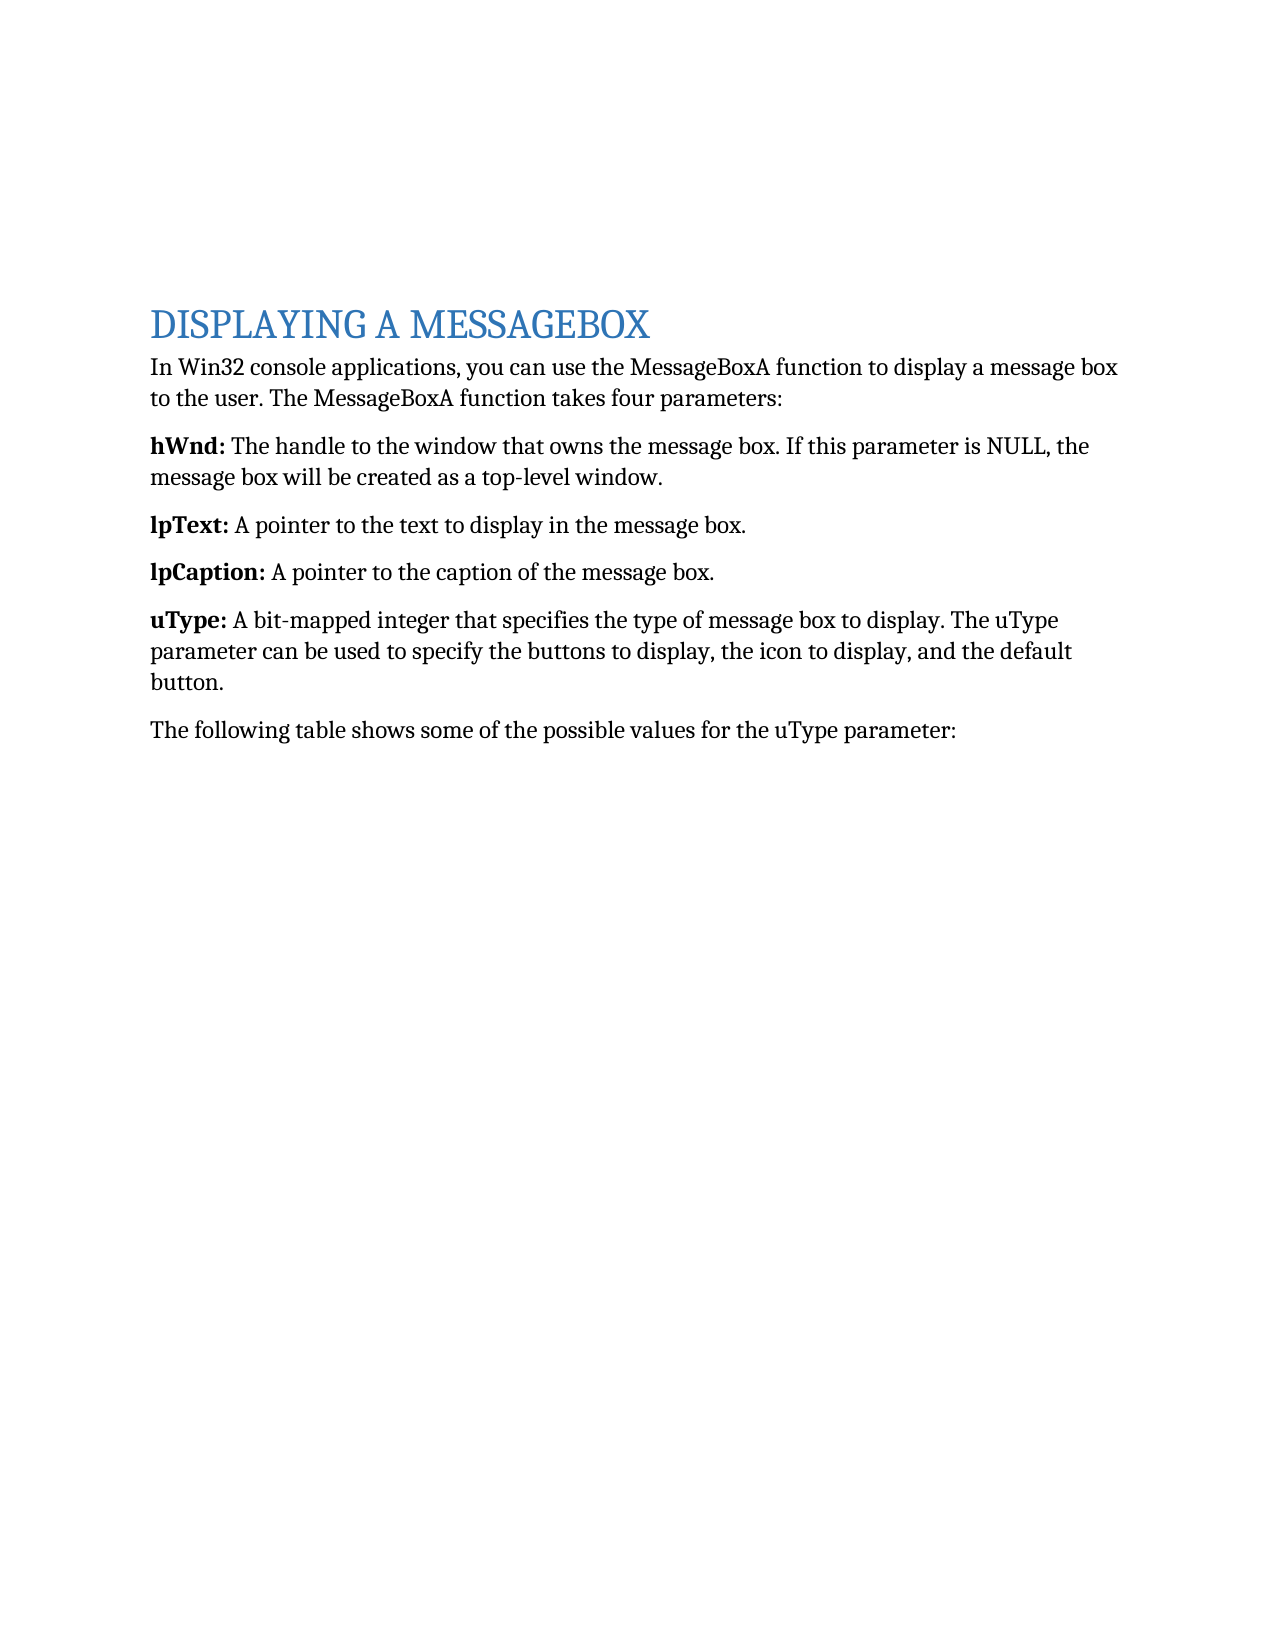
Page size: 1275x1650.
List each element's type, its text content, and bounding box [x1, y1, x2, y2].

text In Win32 console applications, you can use the MessageBoxA function to display a message box to the user. The MessageBoxA function takes four parameters: [150, 353, 1125, 413]
text The following table shows some of the possible values for the uType parameter: [150, 716, 1125, 744]
text DISPLAYING A MESSAGEBOX [150, 301, 1125, 349]
text lpText: A pointer to the text to display in the message box. [150, 511, 1125, 539]
text hWnd: The handle to the window that owns the message box. If this parameter is NULL, the message box will be created as a top-level window. [150, 432, 1125, 492]
text lpCaption: A pointer to the caption of the message box. [150, 558, 1125, 587]
text uType: A bit-mapped integer that specifies the type of message box to display. The uType parameter can be used to specify the buttons to display, the icon to display, and the default button. [150, 606, 1125, 697]
